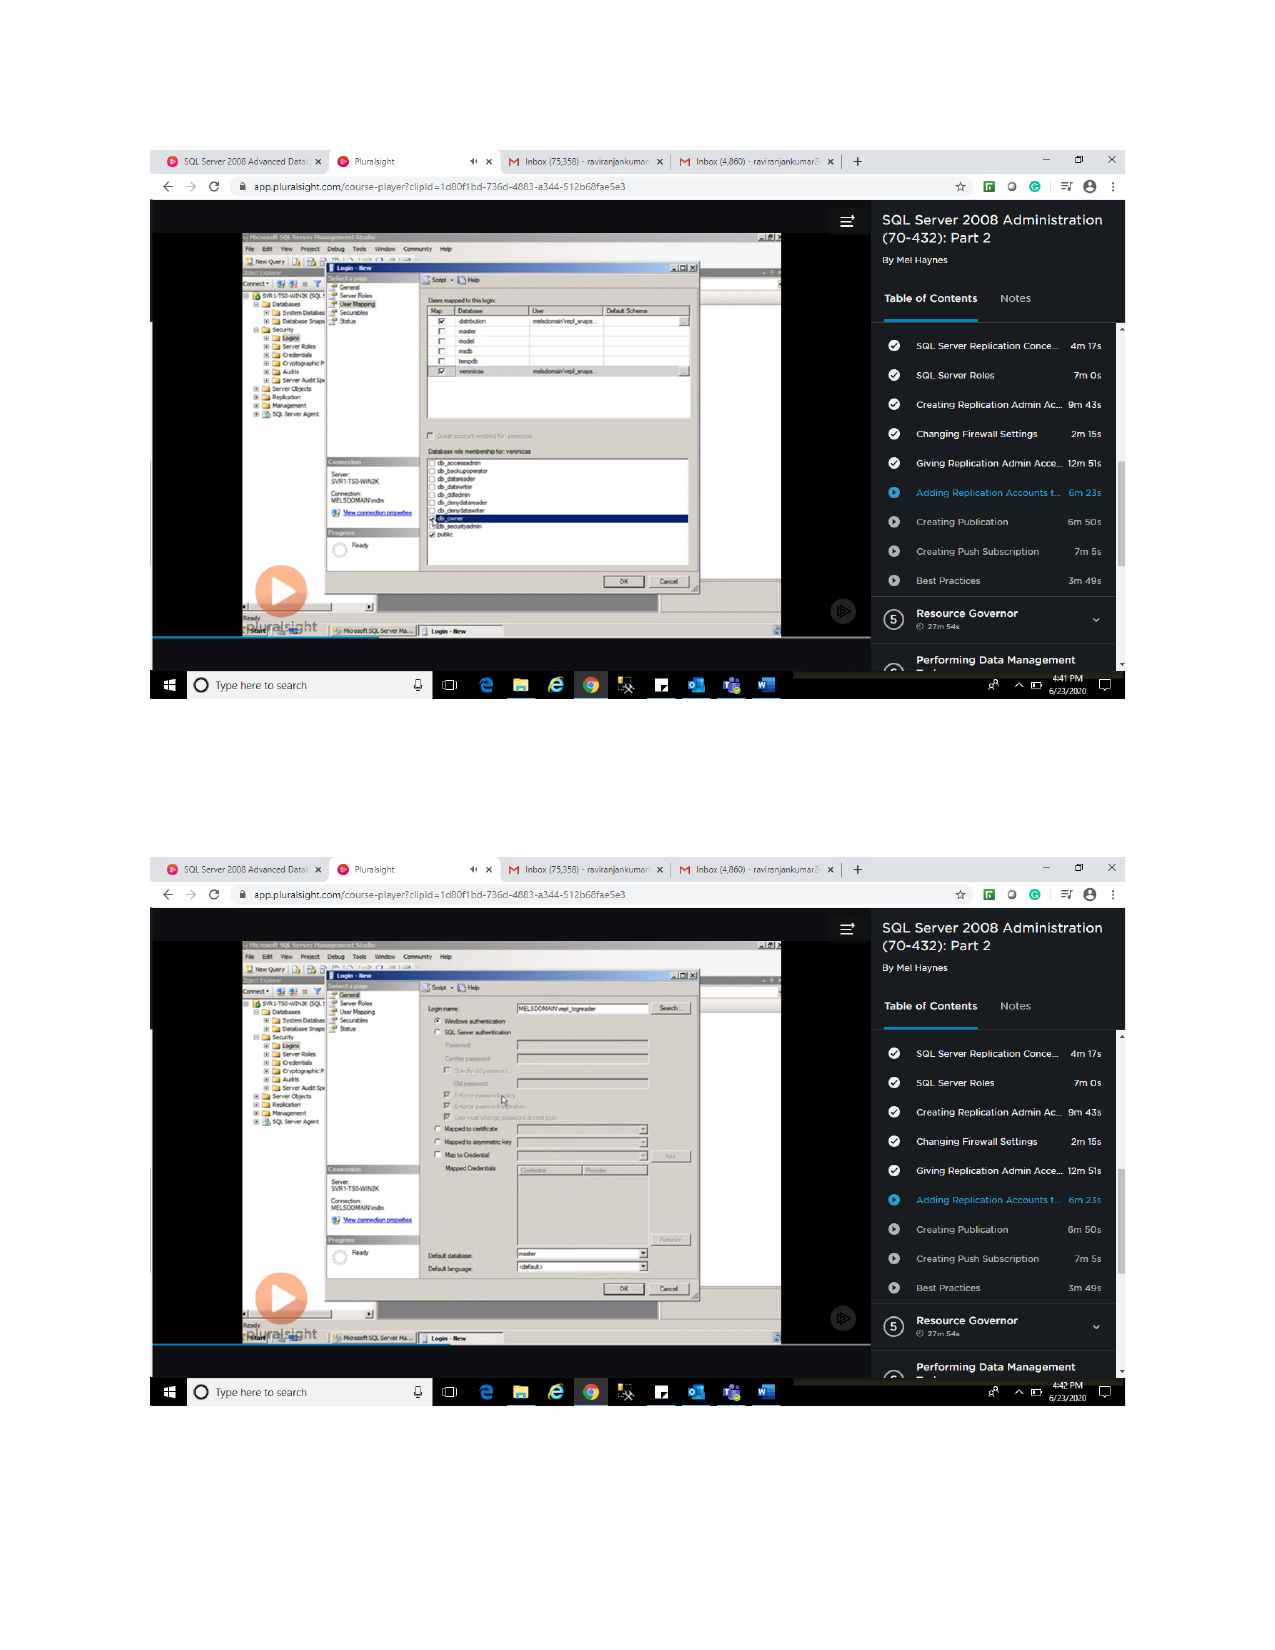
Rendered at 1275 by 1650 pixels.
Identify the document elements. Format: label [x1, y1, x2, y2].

picture [150, 857, 1125, 1406]
picture [150, 150, 1125, 699]
